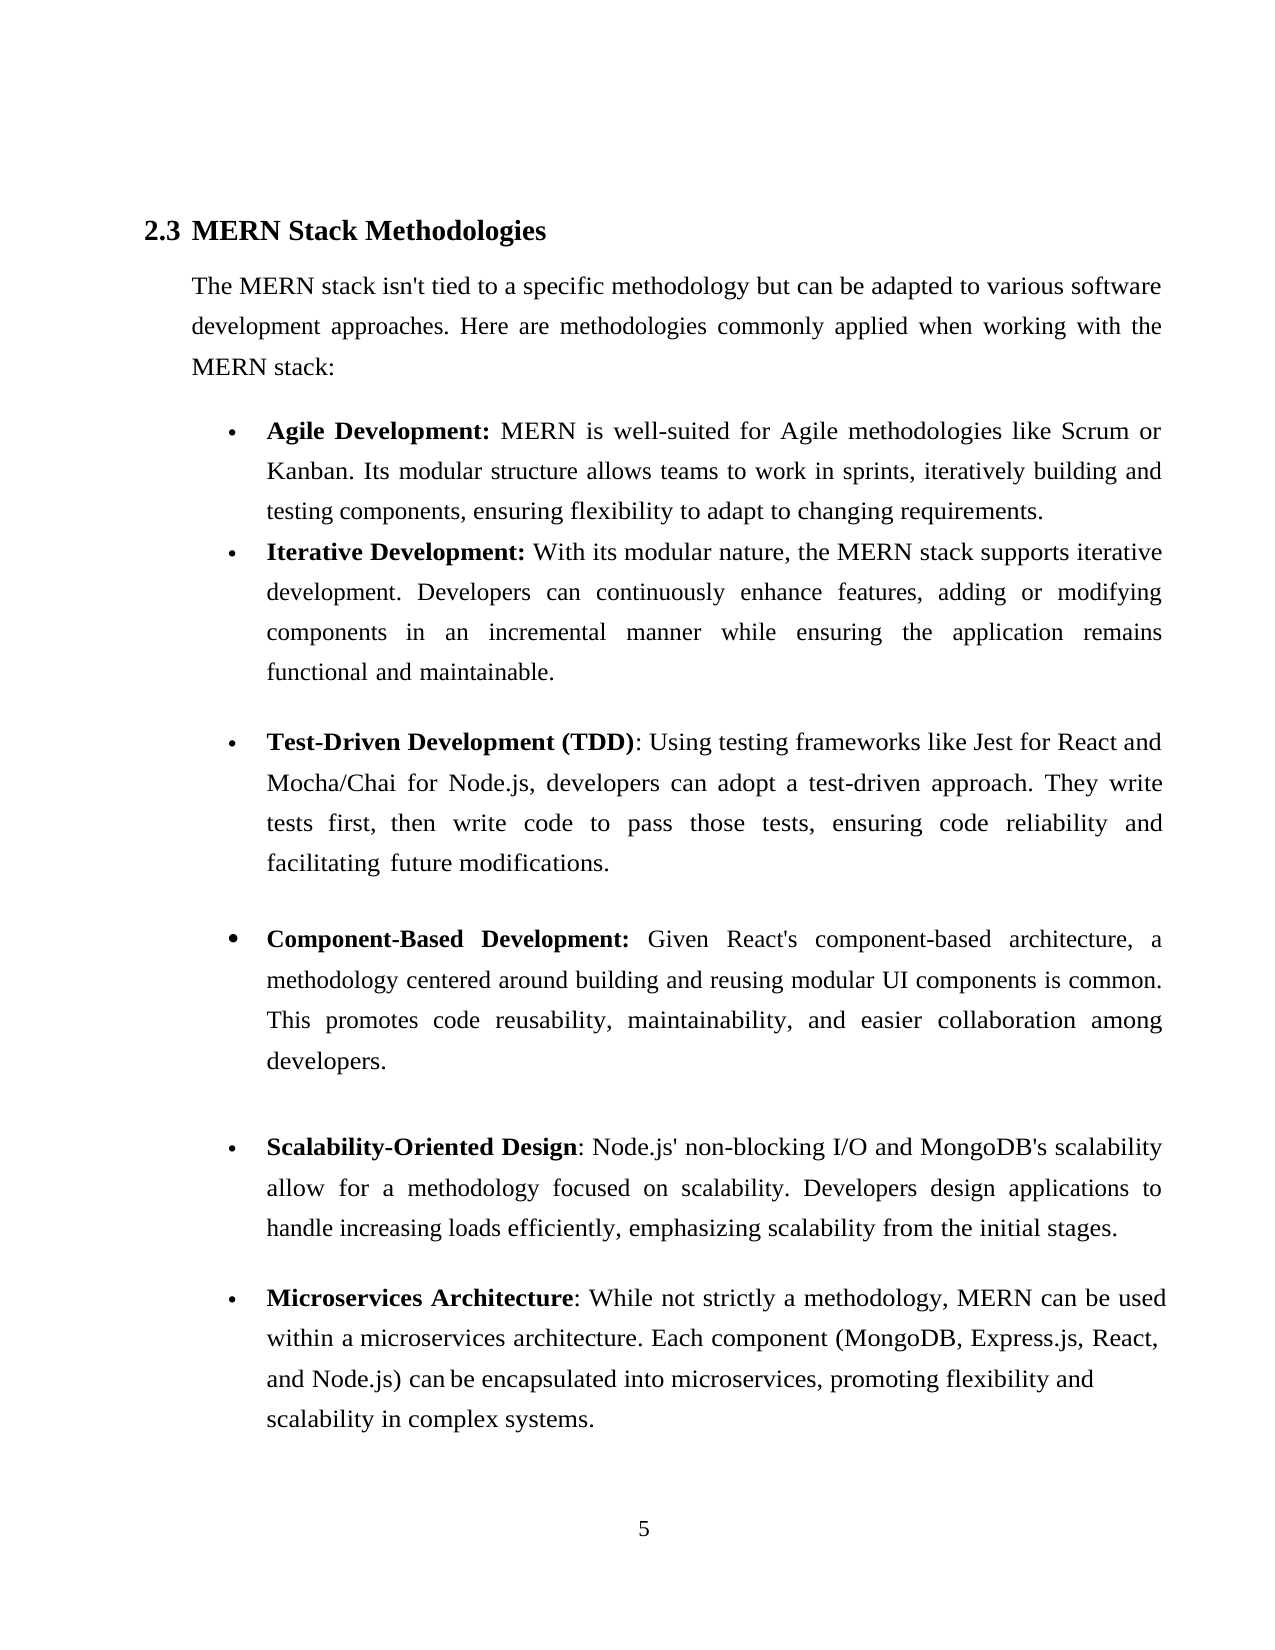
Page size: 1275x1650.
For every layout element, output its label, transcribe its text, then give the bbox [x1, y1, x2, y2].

subtitle MERN Stack Methodologies [129, 213, 1152, 247]
list Iterative Development: With its modular nature, the MERN stack supports iterative development. Developers can continuously enhance features, adding or modifying components in an incremental manner while ensuring the application remains functional and maintainable. [229, 537, 1163, 686]
list Scalability-Oriented Design: Node.js' non-blocking I/O and MongoDB's scalability allow for a methodology focused on scalability. Developers design applications to handle increasing loads efficiently, emphasizing scalability from the initial stages. [229, 1132, 1163, 1242]
list Microservices Architecture: While not strictly a methodology, MERN can be used within a microservices architecture. Each component (MongoDB, Express.js, React, and Node.js) can be encapsulated into microservices, promoting flexibility and scalability in complex systems. [229, 1283, 1178, 1433]
list Agile Development: MERN is well-suited for Agile methodologies like Scrum or Kanban. Its modular structure allows teams to work in sprints, iteratively building and testing components, ensuring flexibility to adapt to changing requirements. [229, 416, 1163, 525]
text The MERN stack isn't tied to a specific methodology but can be adapted to various software development approaches. Here are methodologies commonly applied when working with the MERN stack: [191, 271, 1163, 380]
list Component-Based Development: Given React's component-based architecture, a methodology centered around building and reusing modular UI components is common. This promotes code reusability, maintainability, and easier collaboration among developers. [229, 924, 1163, 1074]
list Test-Driven Development (TDD): Using testing frameworks like Jest for React and Mocha/Chai for Node.js, developers can adopt a test-driven approach. They write tests first, then write code to pass those tests, ensuring code reliability and facilitating future modifications. [229, 727, 1163, 877]
